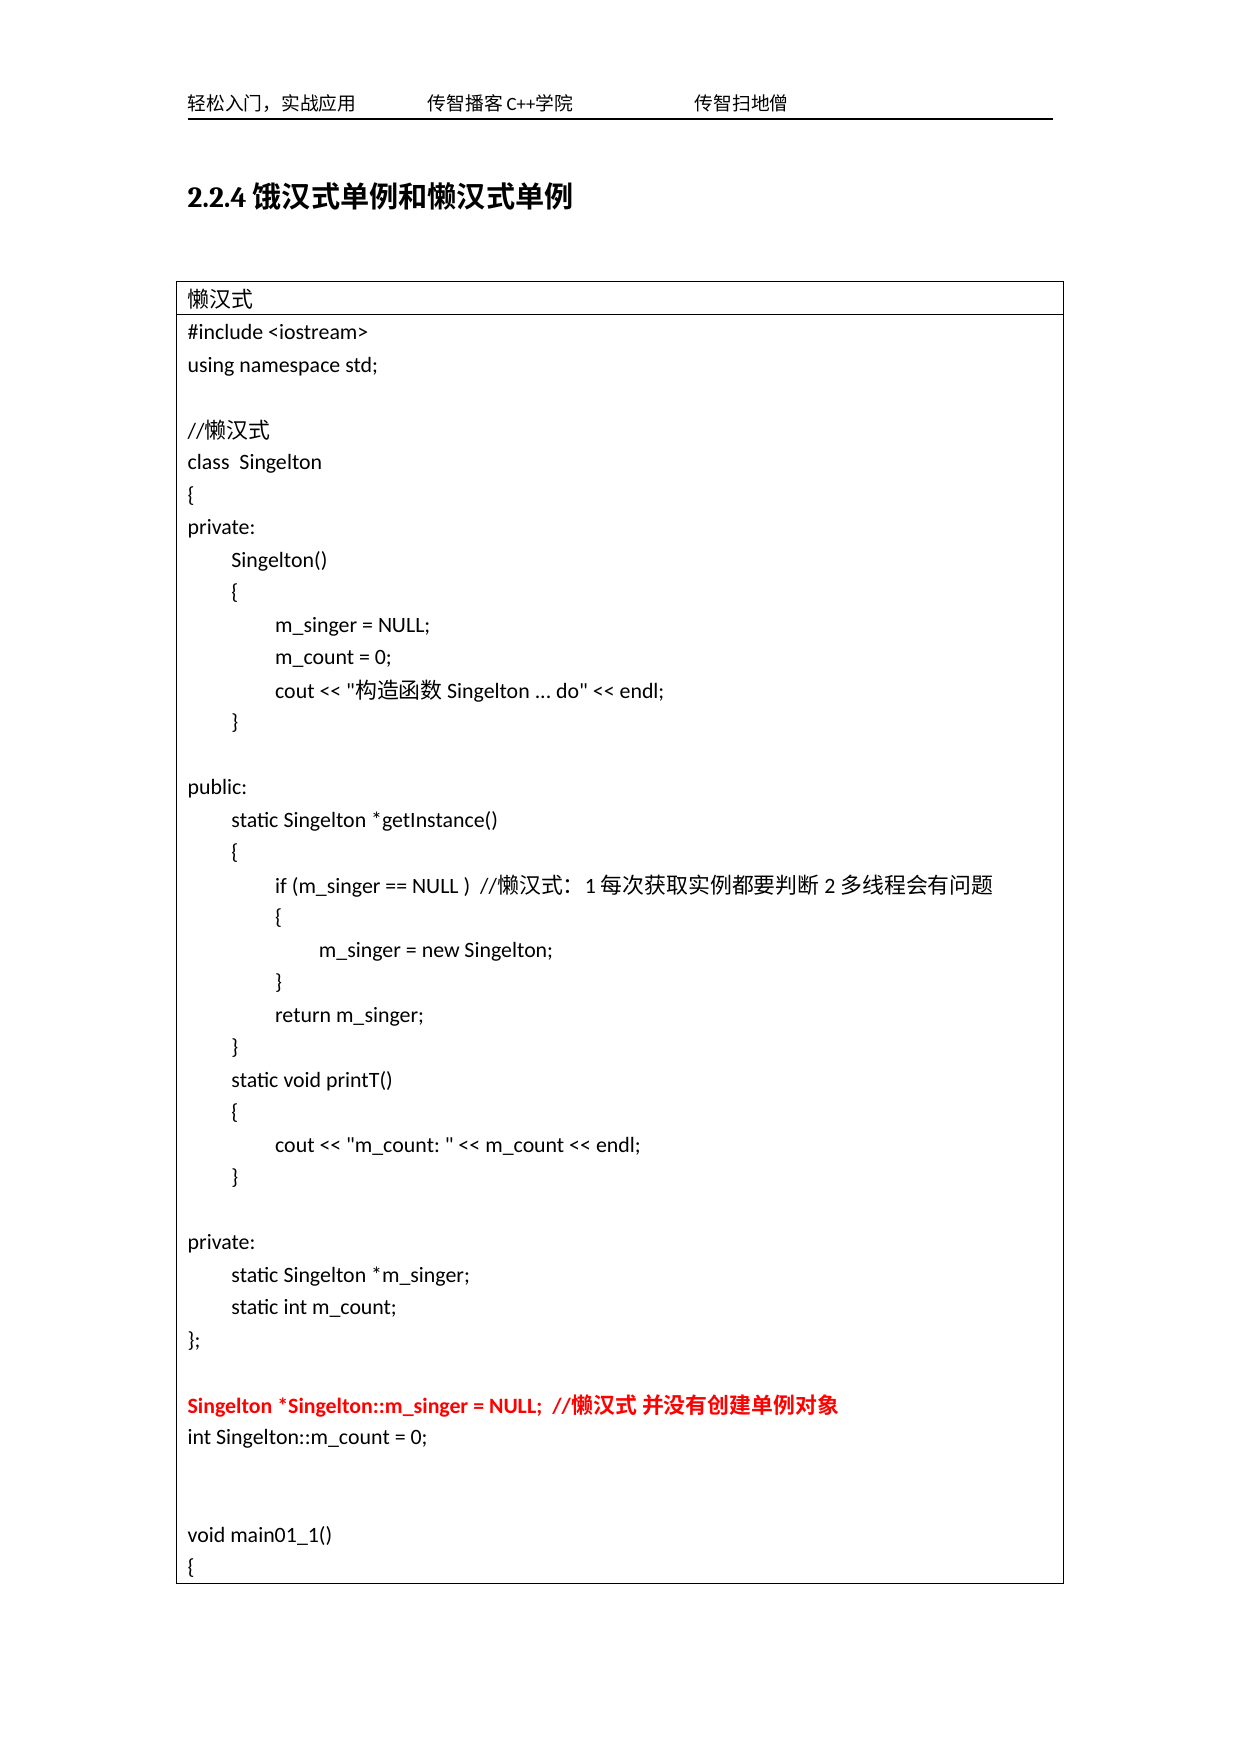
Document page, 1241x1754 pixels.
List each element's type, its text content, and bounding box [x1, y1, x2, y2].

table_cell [177, 315, 1063, 1583]
subtitle 2.2.4饿汉式单例和懒汉式单例 [187, 162, 1053, 227]
table_header 懒汉式 [177, 282, 1063, 314]
